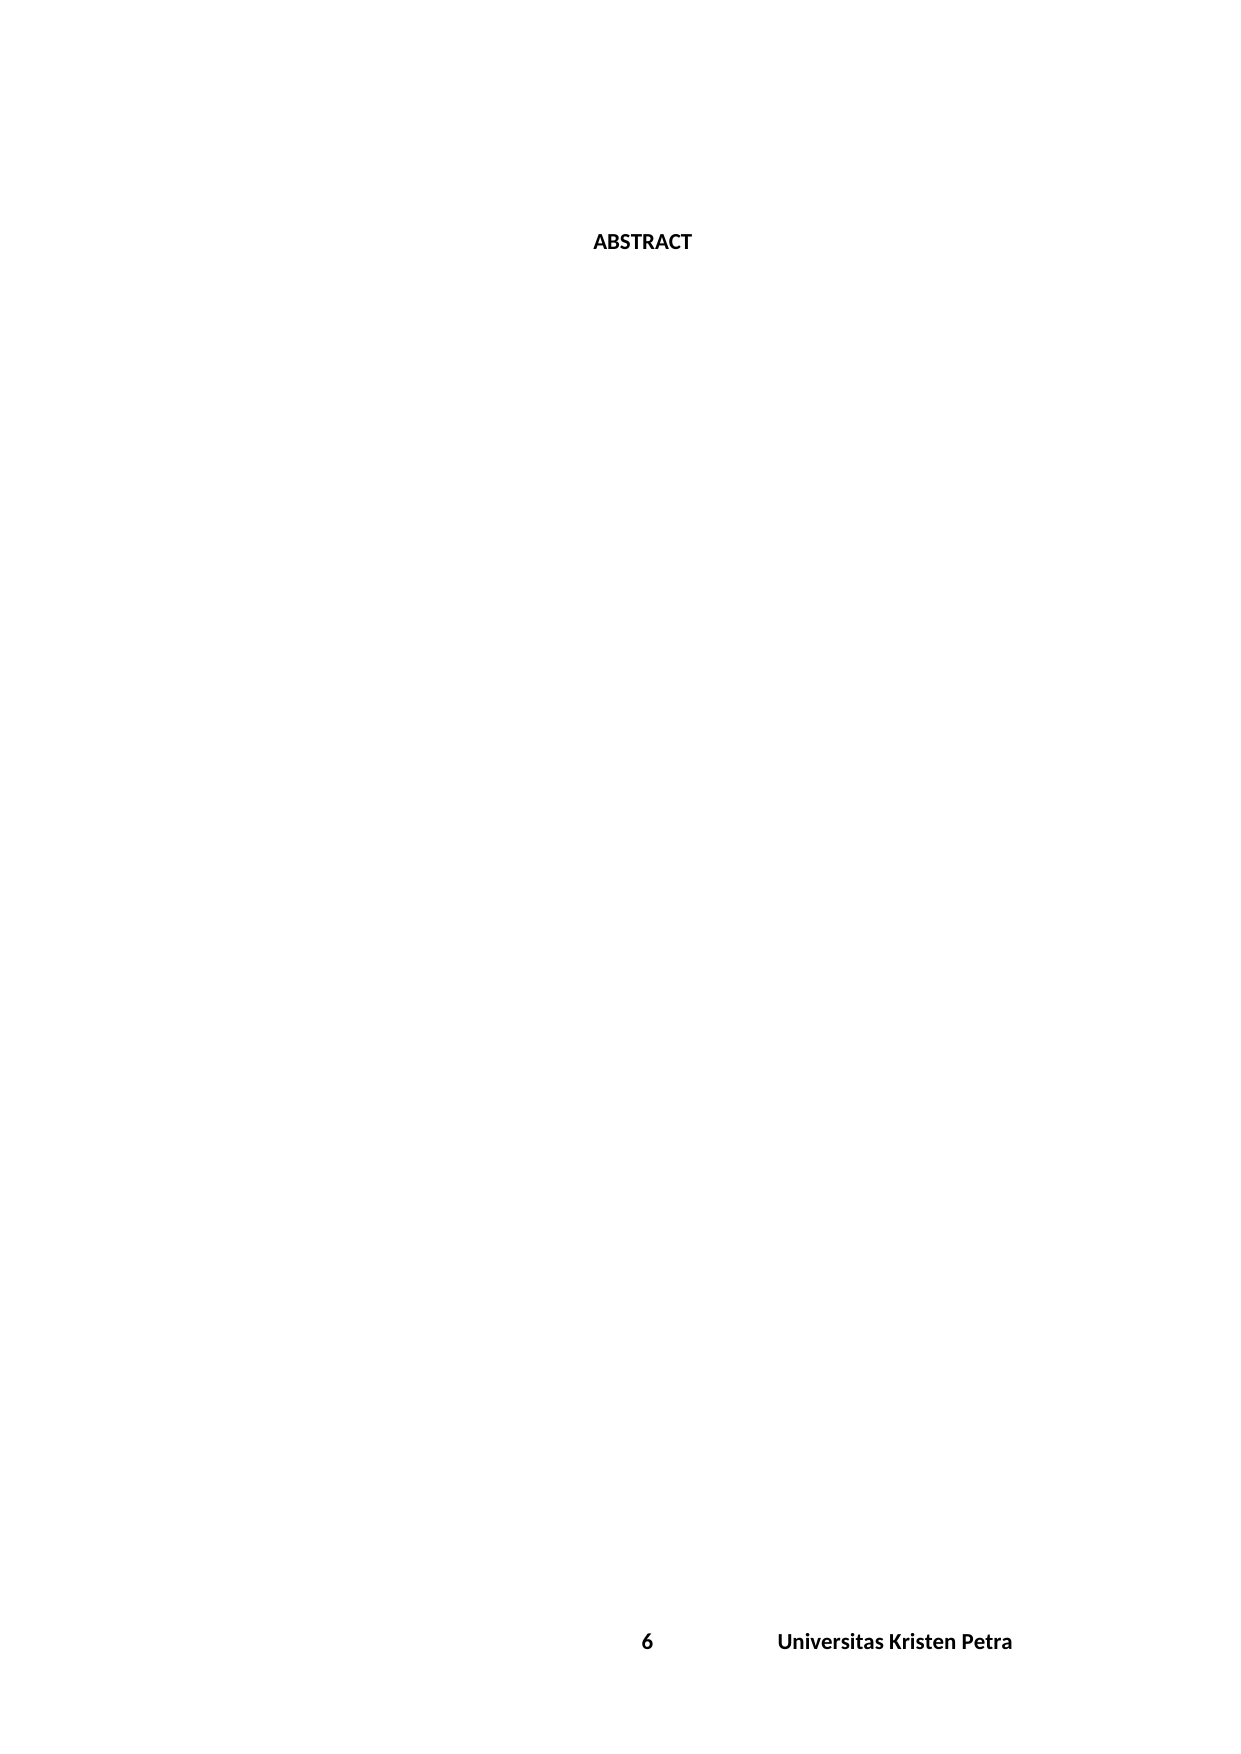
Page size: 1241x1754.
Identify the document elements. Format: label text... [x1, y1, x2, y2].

subtitle ABSTRACT [177, 227, 1063, 255]
